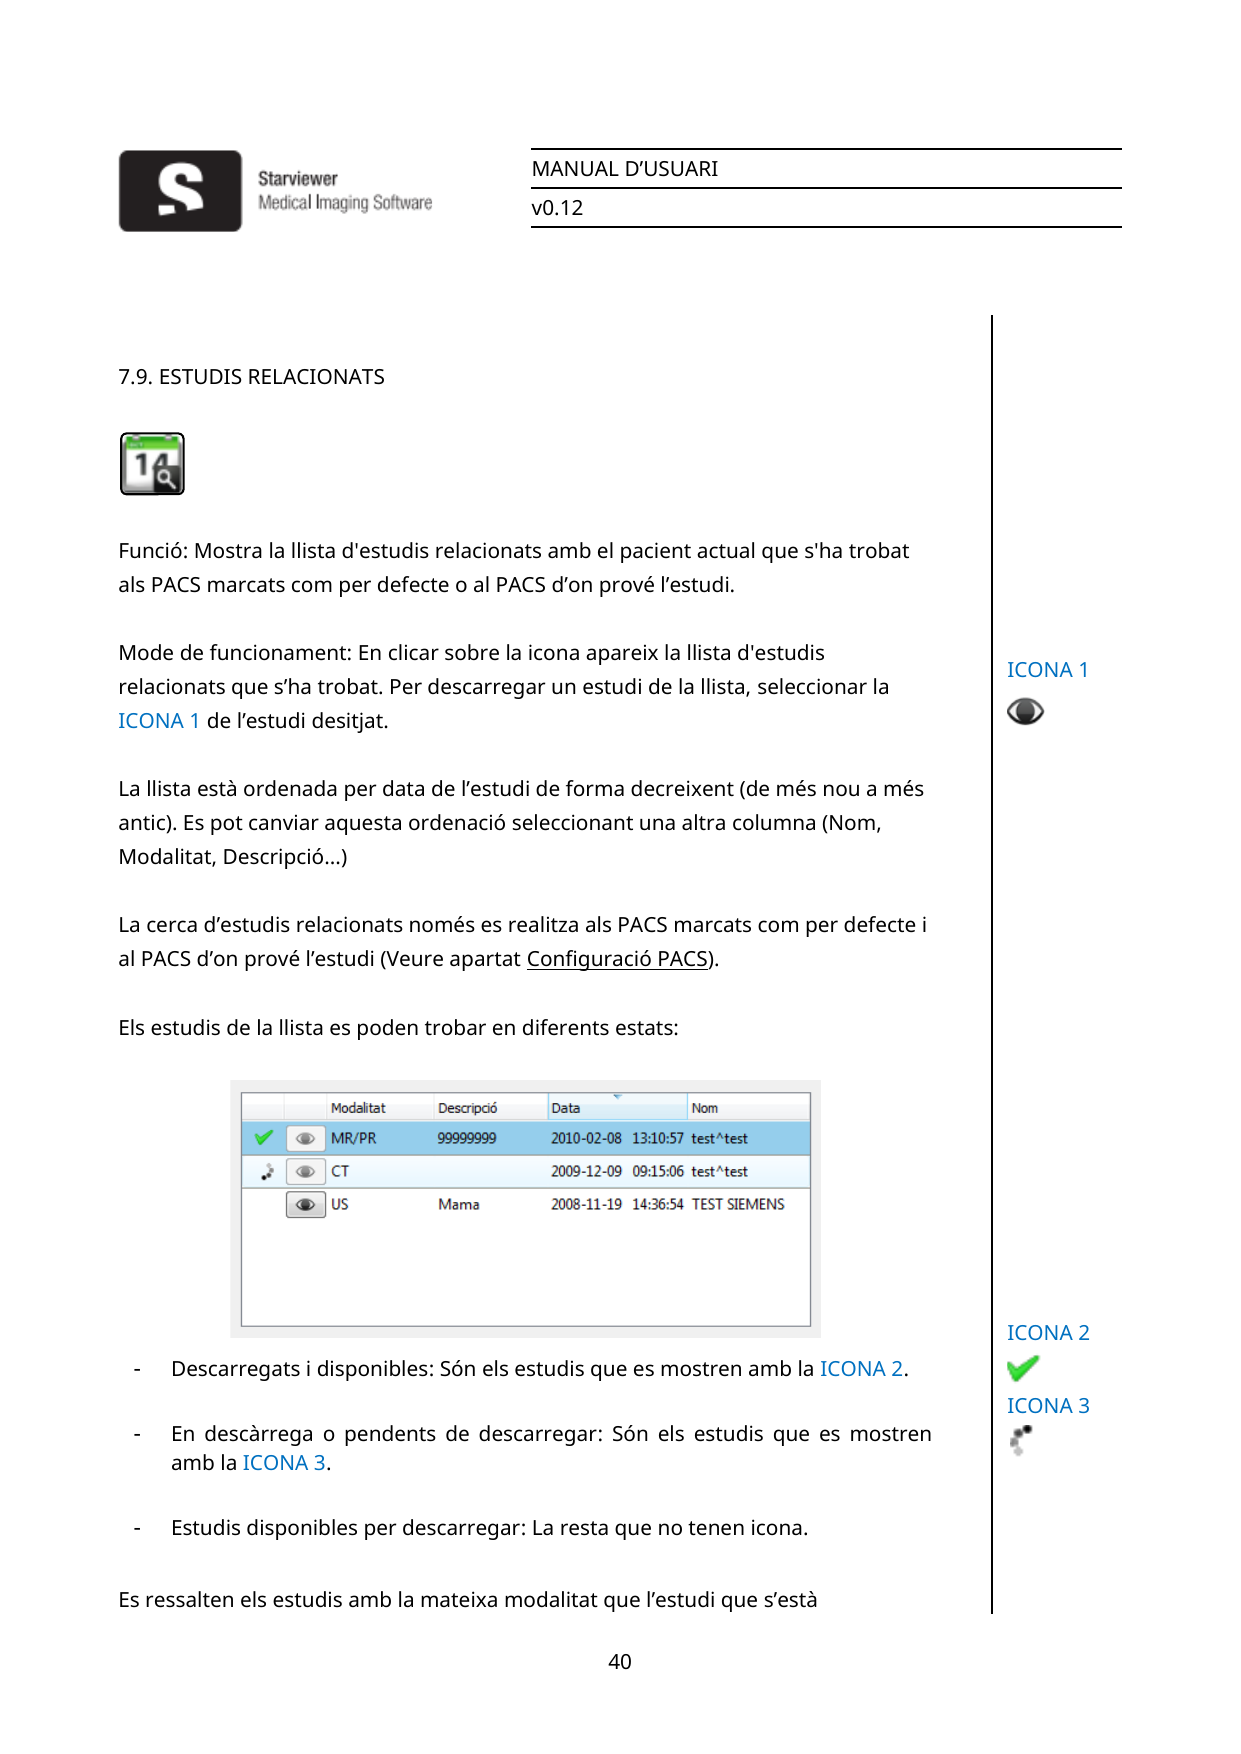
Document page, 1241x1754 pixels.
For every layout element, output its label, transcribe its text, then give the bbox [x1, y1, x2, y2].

text Els estudis de la llista es poden trobar en diferents estats: [118, 1013, 991, 1041]
list Descarregats i disponibles: Són els estudis que es mostren amb la ICONA 2. [133, 1352, 991, 1383]
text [118, 1585, 991, 1614]
list Estudis disponibles per descarregar: La resta que no tenen icona. [133, 1511, 991, 1542]
list En descàrrega o pendents de descarregar: Són els estudis que es mostren amb la ICONA 3. [133, 1417, 991, 1477]
table_header ICONA 1 ICONA 2 ICONA 3 [993, 315, 1122, 1614]
picture [1007, 689, 1045, 734]
picture [123, 435, 182, 493]
text La llista està ordenada per data de l’estudi de forma decreixent (de més nou a més antic). Es pot canviar aquesta ordenació seleccionant una altra columna (Nom, Modalitat, Descripció...) [118, 774, 991, 871]
text Mode de funcionament: En clicar sobre la icona apareix la llista d'estudis relacionats que s’ha trobat. Per descarregar un estudi de la llista, seleccionar la ICONA 1 de l’estudi desitjat. [118, 638, 991, 734]
picture [1010, 1425, 1046, 1461]
picture [230, 1080, 821, 1338]
picture [1007, 1352, 1041, 1386]
subtitle Estudis relacionats [118, 362, 991, 391]
text Funció: Mostra la llista d'estudis relacionats amb el pacient actual que s'ha trobat als PACS marcats com per defecte o al PACS d’on prové l’estudi. [118, 536, 991, 598]
text La cerca d’estudis relacionats només es realitza als PACS marcats com per defecte i al PACS d’on prové l’estudi (Veure apartat Configuració PACS). [118, 910, 991, 973]
